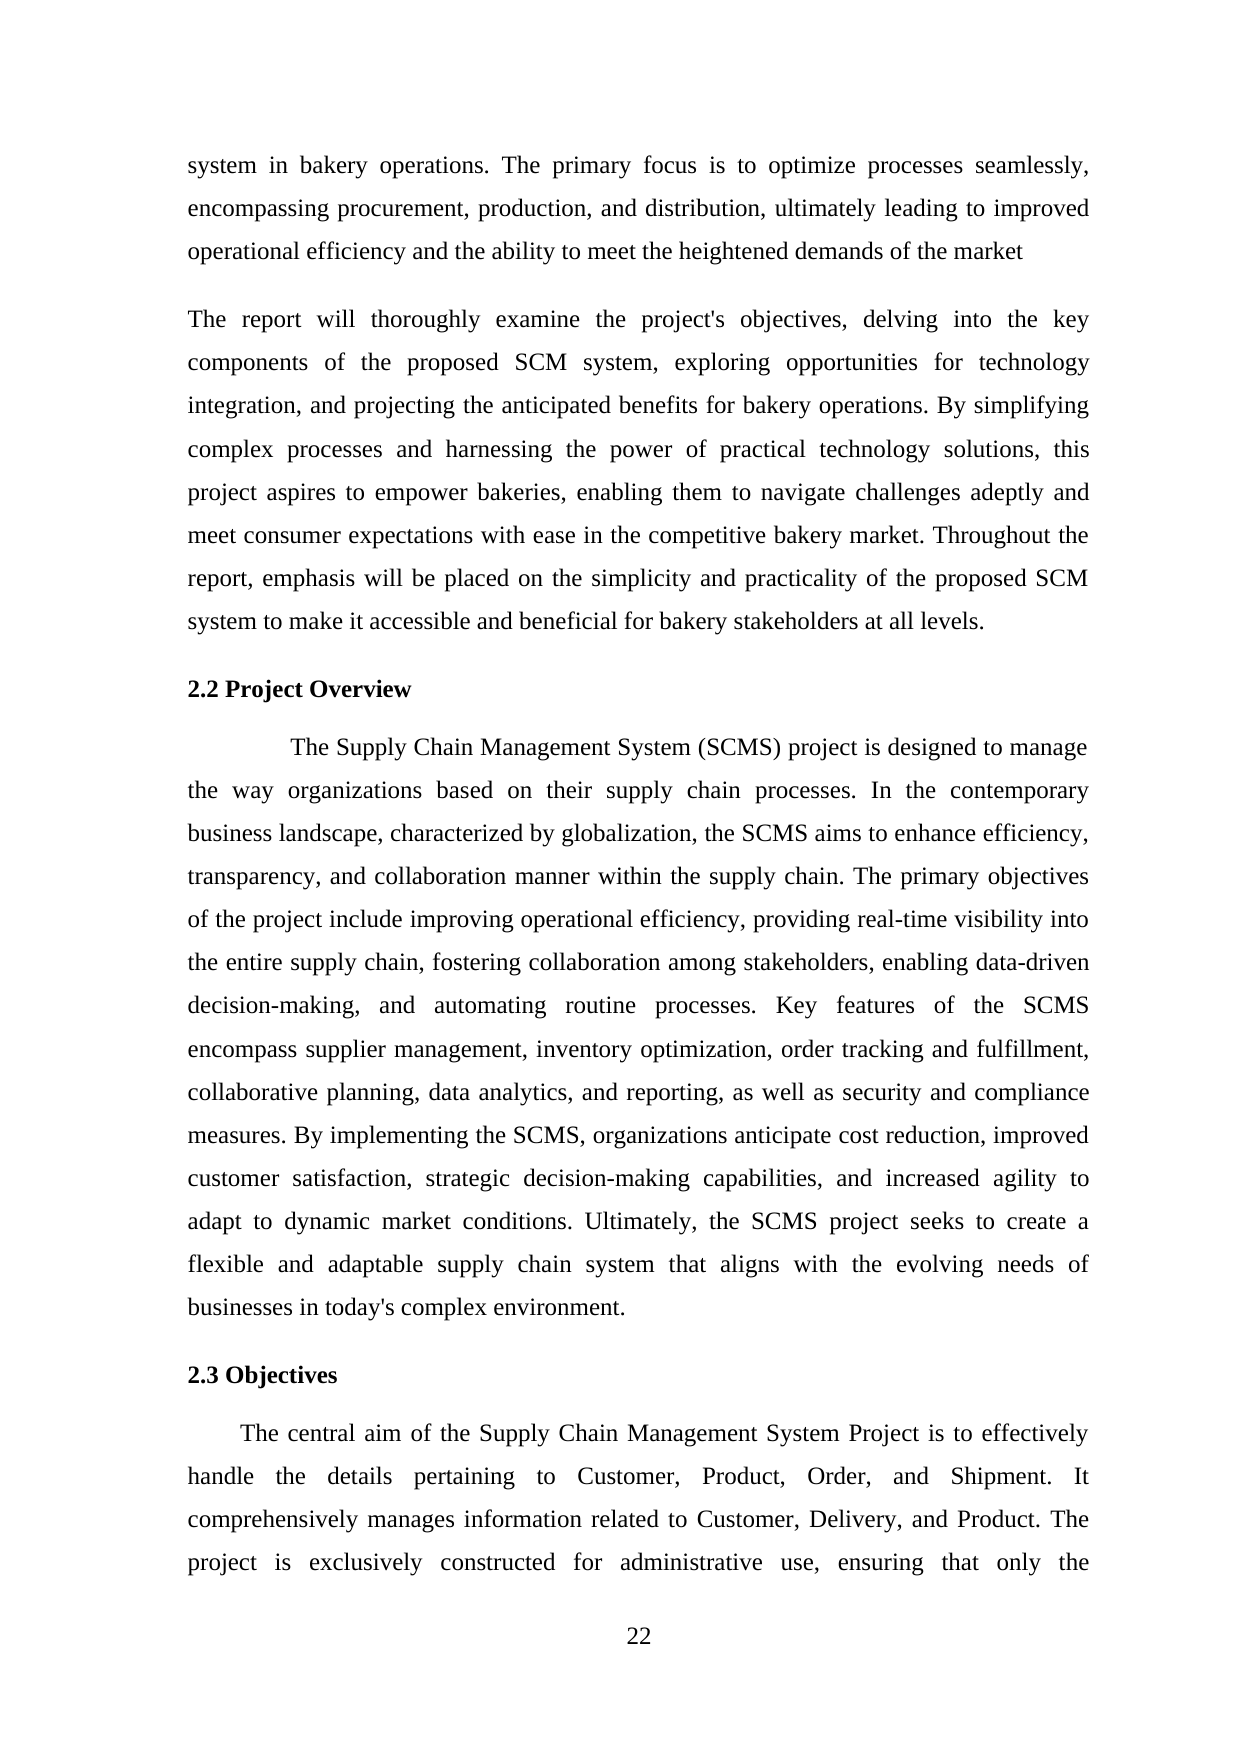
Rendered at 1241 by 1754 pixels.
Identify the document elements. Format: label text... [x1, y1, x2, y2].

text The Supply Chain Management System (SCMS) project is designed to manage the way organizations based on their supply chain processes. In the contemporary business landscape, characterized by globalization, the SCMS aims to enhance efficiency, transparency, and collaboration manner within the supply chain. The primary objectives of the project include improving operational efficiency, providing real-time visibility into the entire supply chain, fostering collaboration among stakeholders, enabling data-driven decision-making, and automating routine processes. Key features of the SCMS encompass supplier management, inventory optimization, order tracking and fulfillment, collaborative planning, data analytics, and reporting, as well as security and compliance measures. By implementing the SCMS, organizations anticipate cost reduction, improved customer satisfaction, strategic decision-making capabilities, and increased agility to adapt to dynamic market conditions. Ultimately, the SCMS project seeks to create a flexible and adaptable supply chain system that aligns with the evolving needs of businesses in today's complex environment. [187, 732, 1090, 1321]
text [187, 1418, 1090, 1576]
text The report will thoroughly examine the project's objectives, delving into the key components of the proposed SCM system, exploring opportunities for technology integration, and projecting the anticipated benefits for bakery operations. By simplifying complex processes and harnessing the power of practical technology solutions, this project aspires to empower bakeries, enabling them to navigate challenges adeptly and meet consumer expectations with ease in the competitive bakery market. Throughout the report, emphasis will be placed on the simplicity and practicality of the proposed SCM system to make it accessible and beneficial for bakery stakeholders at all levels. [187, 304, 1090, 635]
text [187, 150, 1090, 265]
subtitle 2.3 Objectives [187, 1361, 1090, 1389]
subtitle 2.2 Project Overview [187, 674, 1090, 703]
